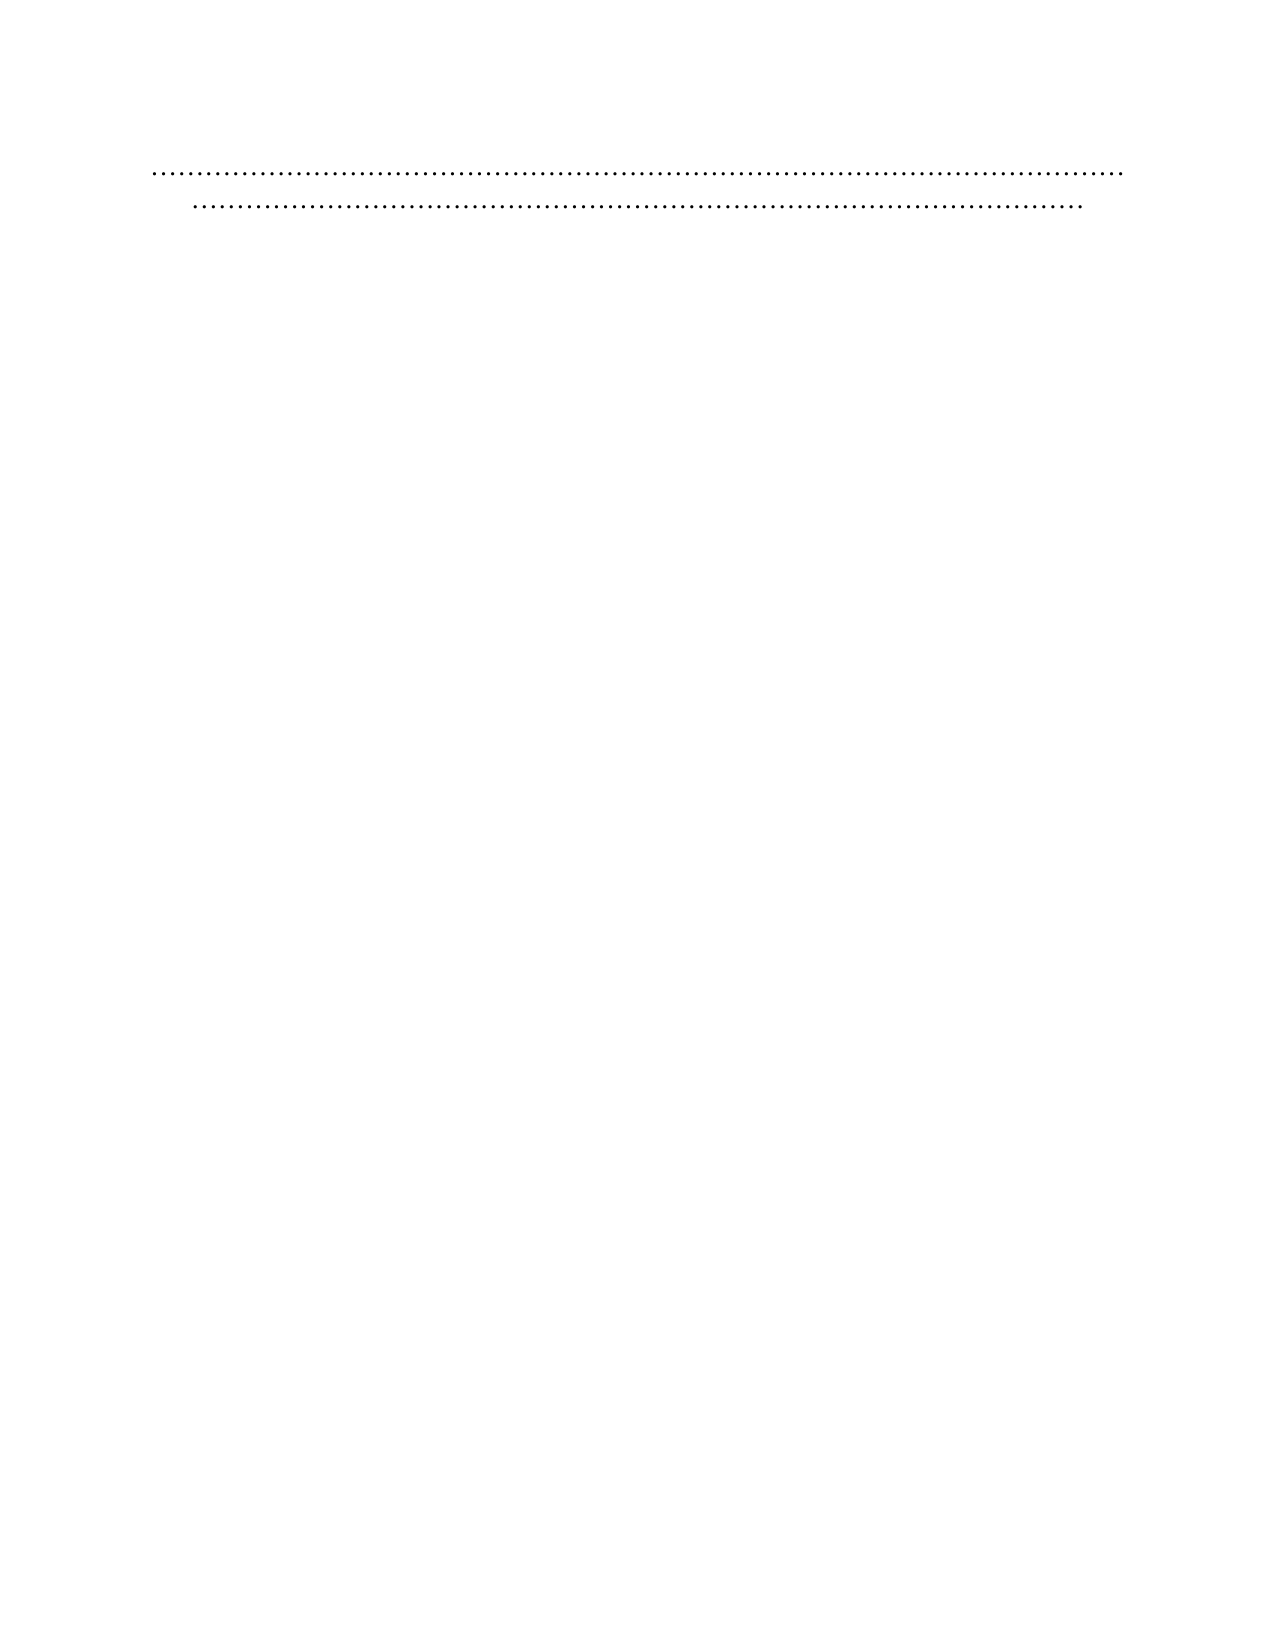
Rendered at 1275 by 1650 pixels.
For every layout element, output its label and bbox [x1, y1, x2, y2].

text [150, 150, 1125, 215]
